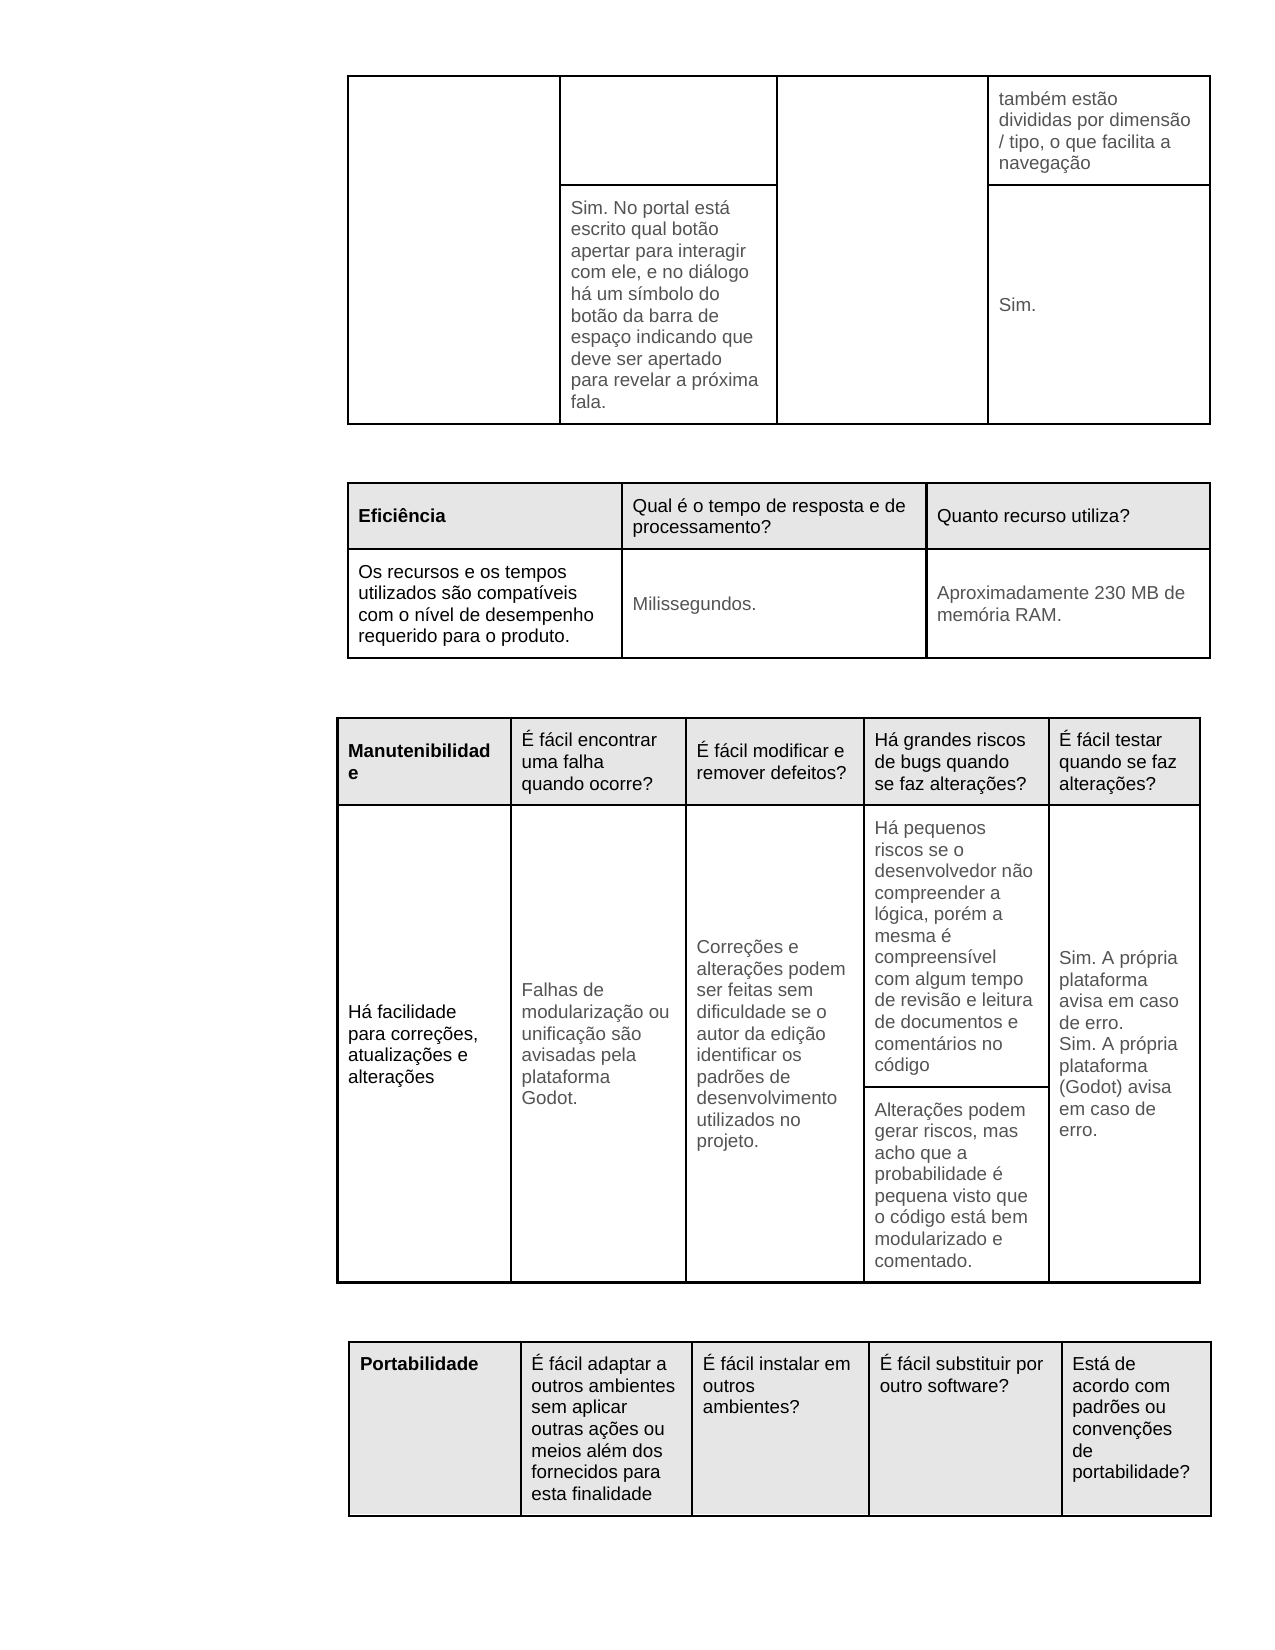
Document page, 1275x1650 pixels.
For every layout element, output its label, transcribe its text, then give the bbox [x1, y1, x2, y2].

table_cell Sim. A própria plataforma avisa em caso de erro. Sim. A própria plataforma (Godot) avisa em caso de erro. [1050, 806, 1199, 1281]
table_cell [561, 77, 776, 184]
table_cell Há pequenos riscos se o desenvolvedor não compreender a lógica, porém a mesma é compreensível com algum tempo de revisão e leitura de documentos e comentários no código [865, 806, 1048, 1086]
table_header Eficiência [349, 484, 621, 548]
table_header Há grandes riscos de bugs quando se faz alterações? [865, 719, 1048, 804]
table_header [522, 1343, 691, 1514]
table_cell Sim. [989, 186, 1209, 423]
table_header Manutenibilidade [339, 719, 510, 804]
table_header É fácil encontrar uma falha quando ocorre? [512, 719, 685, 804]
table_header Quanto recurso utiliza? [928, 484, 1209, 548]
table_cell Milissegundos. [623, 550, 925, 657]
table_header É fácil modificar e remover defeitos? [687, 719, 863, 804]
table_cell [989, 77, 1209, 184]
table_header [870, 1343, 1061, 1514]
table_header Qual é o tempo de resposta e de processamento? [623, 484, 925, 548]
table_cell Há facilidade para correções, atualizações e alterações [339, 806, 510, 1281]
table_header Portabilidade [350, 1343, 520, 1514]
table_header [693, 1343, 868, 1514]
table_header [1063, 1343, 1210, 1514]
table_cell Correções e alterações podem ser feitas sem dificuldade se o autor da edição identificar os padrões de desenvolvimento utilizados no projeto. [687, 806, 863, 1281]
table_cell Sim. No portal está escrito qual botão apertar para interagir com ele, e no diálogo há um símbolo do botão da barra de espaço indicando que deve ser apertado para revelar a próxima fala. [561, 186, 776, 423]
table_cell Aproximadamente 230 MB de memória RAM. [928, 550, 1209, 657]
table_cell Falhas de modularização ou unificação são avisadas pela plataforma Godot. [512, 806, 685, 1281]
table_header É fácil testar quando se faz alterações? [1050, 719, 1199, 804]
table_cell Alterações podem gerar riscos, mas acho que a probabilidade é pequena visto que o código está bem modularizado e comentado. [865, 1088, 1048, 1281]
table_cell Os recursos e os tempos utilizados são compatíveis com o nível de desempenho requerido para o produto. [349, 550, 621, 657]
